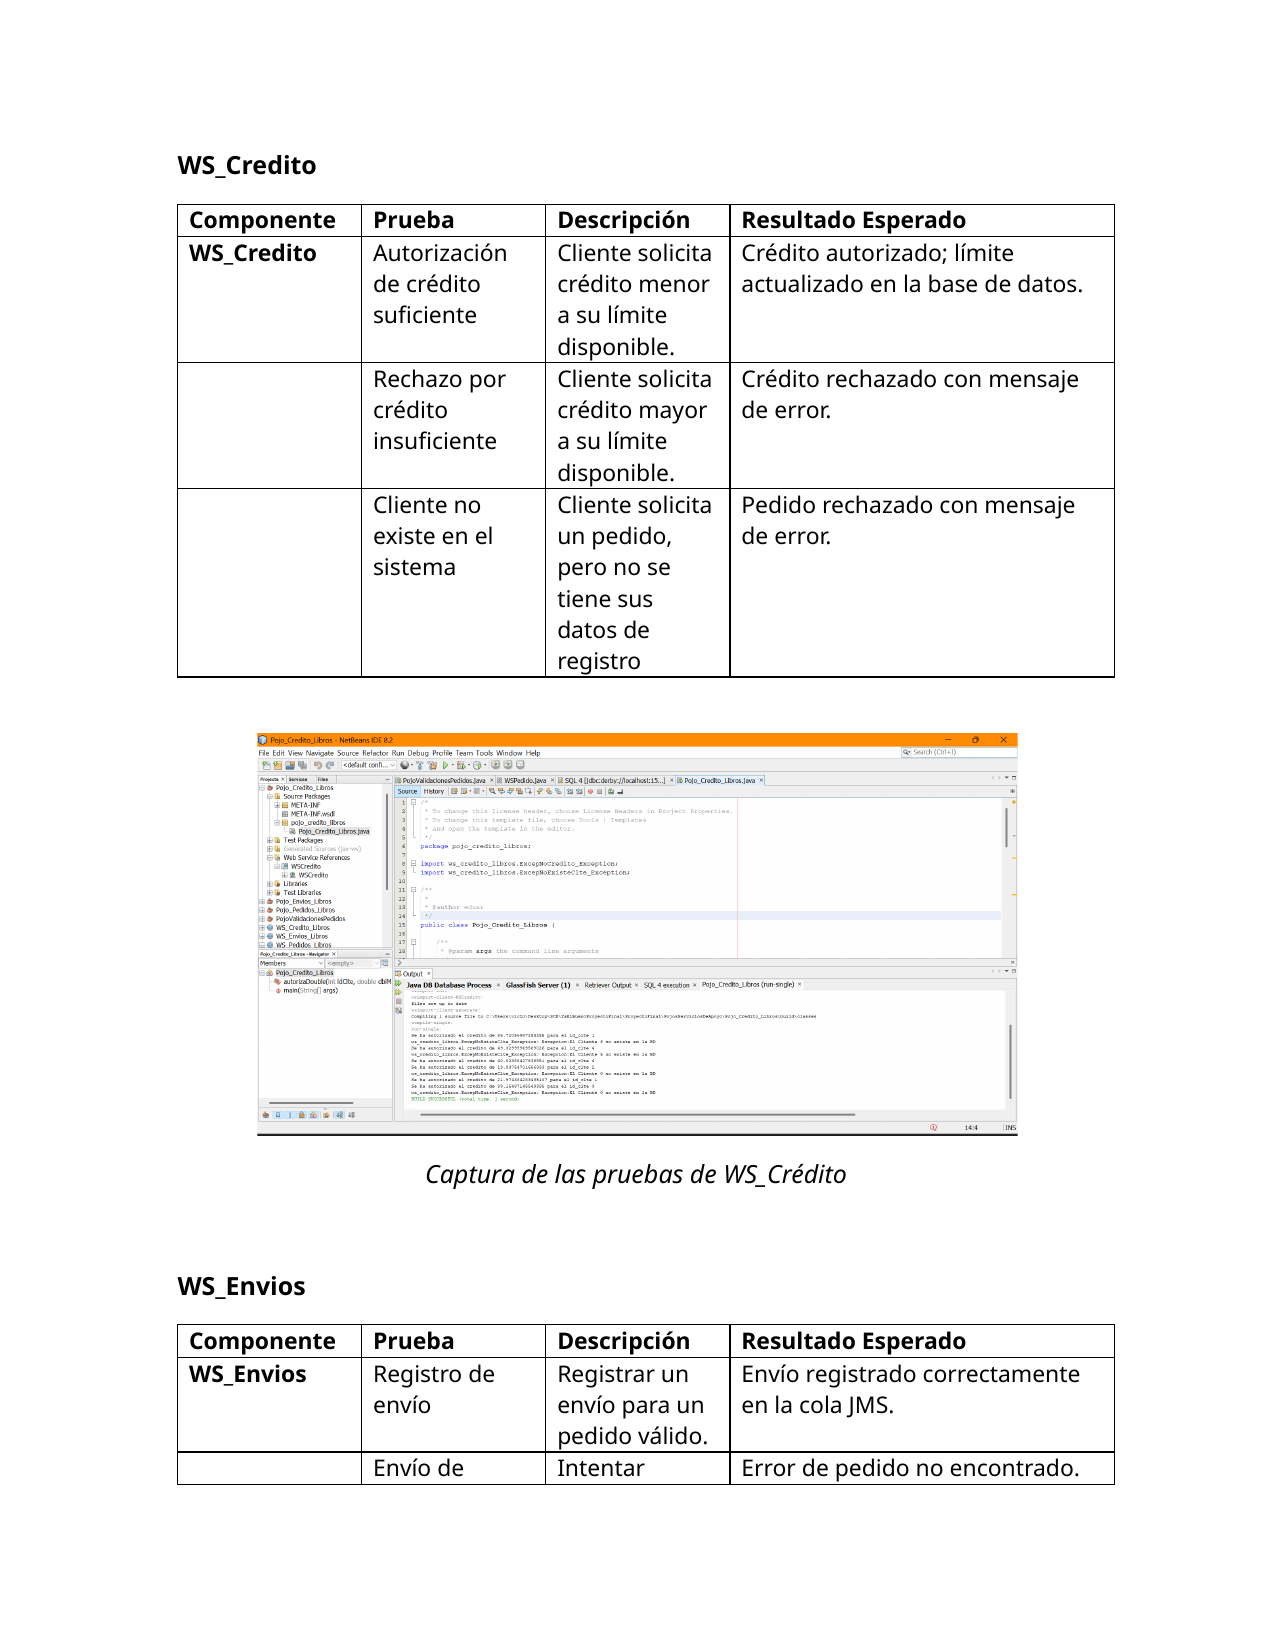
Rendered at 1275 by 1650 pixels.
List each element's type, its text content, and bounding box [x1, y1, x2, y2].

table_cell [731, 1453, 1114, 1484]
table_header Resultado Esperado [731, 205, 1114, 236]
table_cell [178, 363, 361, 488]
table_cell Cliente solicita crédito menor a su límite disponible. [546, 237, 729, 362]
table_cell Pedido rechazado con mensaje de error. [731, 489, 1114, 676]
table_cell Cliente solicita un pedido, pero no se tiene sus datos de registro [546, 489, 729, 676]
table_header Prueba [362, 205, 545, 236]
text Captura de las pruebas de WS_Crédito [177, 1157, 1098, 1191]
table_cell Autorización de crédito suficiente [362, 237, 545, 362]
table_header Componente [178, 205, 361, 236]
text WS_Envios [177, 1268, 1098, 1302]
table_cell Crédito autorizado; límite actualizado en la base de datos. [731, 237, 1114, 362]
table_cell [546, 1453, 729, 1484]
table_header Descripción [546, 205, 729, 236]
table_cell [178, 1453, 361, 1484]
table_cell Cliente no existe en el sistema [362, 489, 545, 676]
table_cell Rechazo por crédito insuficiente [362, 363, 545, 488]
table_cell Envío registrado correctamente en la cola JMS. [731, 1358, 1114, 1451]
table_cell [362, 1453, 545, 1484]
table_cell Cliente solicita crédito mayor a su límite disponible. [546, 363, 729, 488]
table_cell Registro de envío [362, 1358, 545, 1451]
table_cell WS_Envios [178, 1358, 361, 1451]
table_cell Crédito rechazado con mensaje de error. [731, 363, 1114, 488]
table_header Componente [178, 1325, 361, 1357]
table_cell [178, 489, 361, 676]
table_header Descripción [546, 1325, 729, 1357]
table_cell Registrar un envío para un pedido válido. [546, 1358, 729, 1451]
text WS_Credito [177, 148, 1098, 182]
table_cell WS_Credito [178, 237, 361, 362]
table_header Prueba [362, 1325, 545, 1357]
table_header Resultado Esperado [731, 1325, 1114, 1357]
